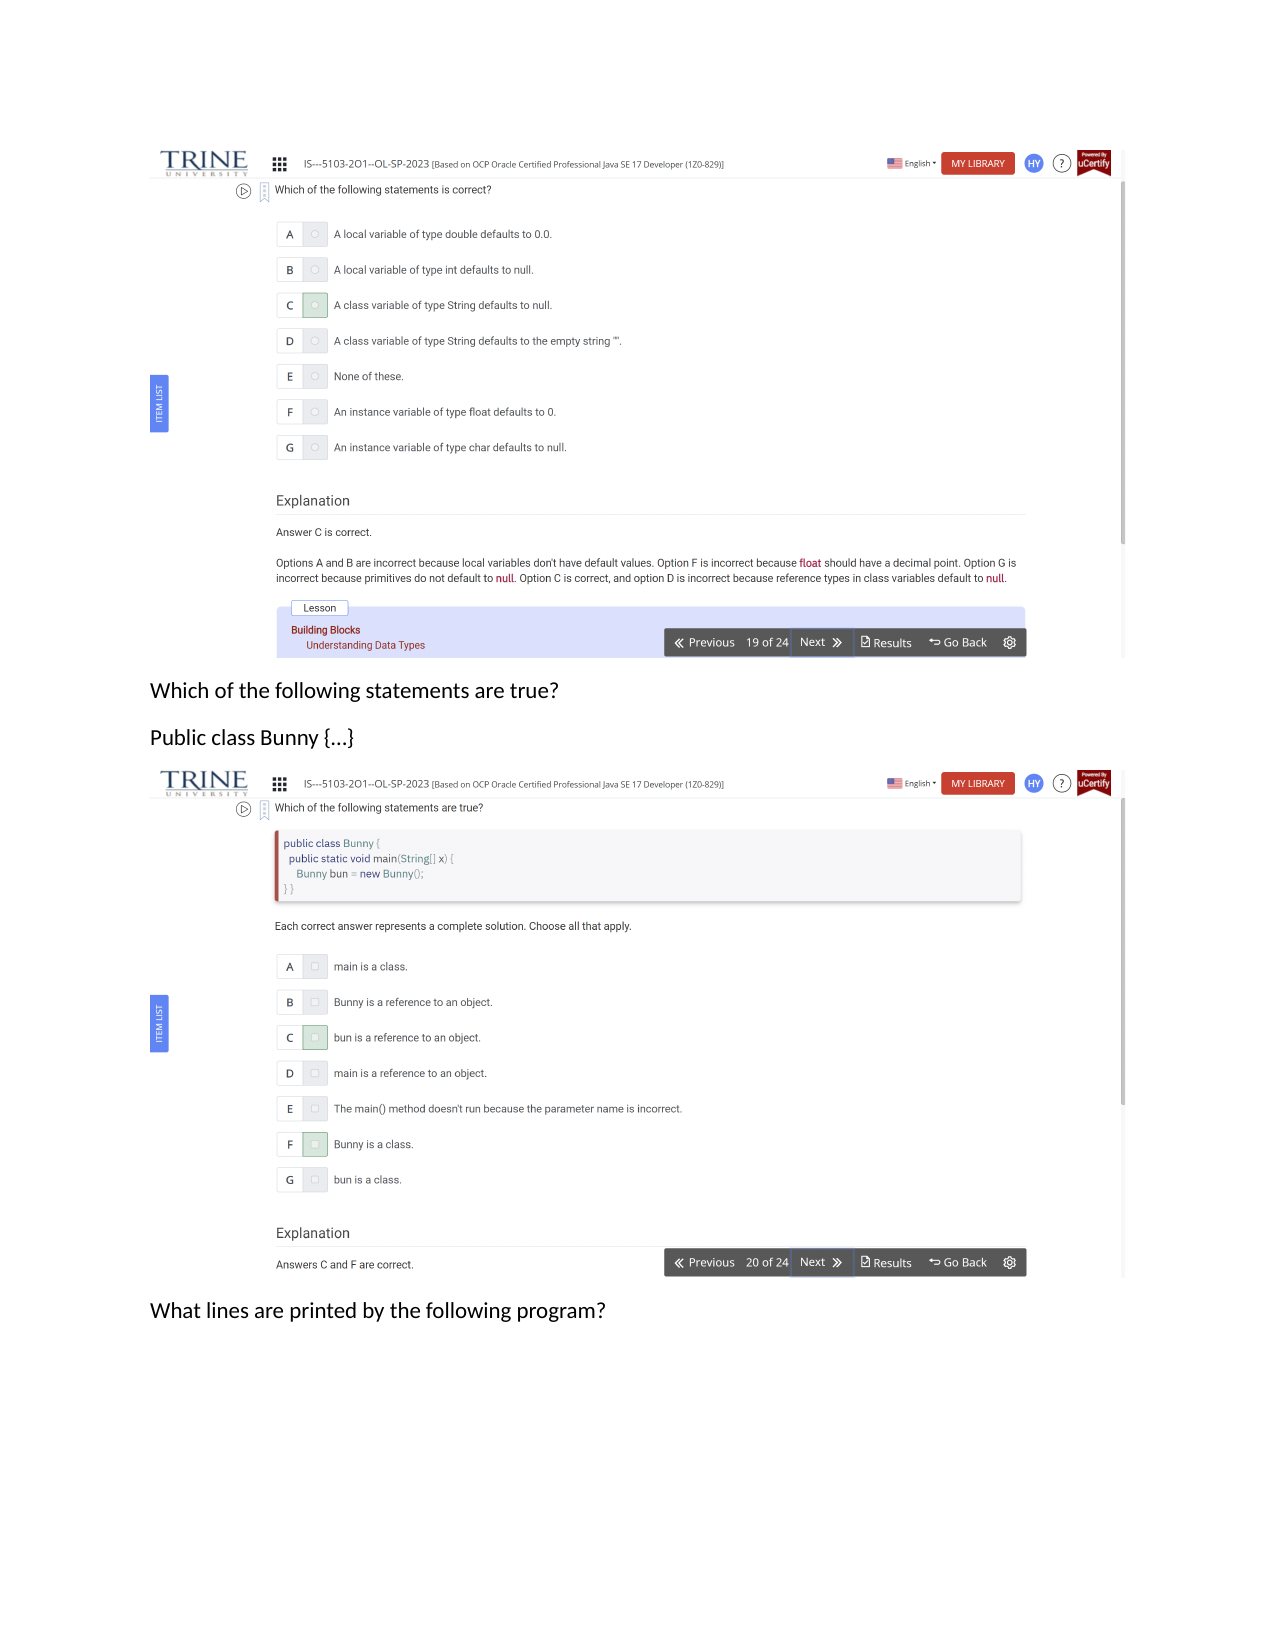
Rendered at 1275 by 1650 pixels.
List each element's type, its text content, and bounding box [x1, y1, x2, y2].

text Public class Bunny {…} [150, 723, 1125, 751]
text Which of the following statements are true? [150, 676, 1125, 704]
picture [150, 150, 1125, 658]
text What lines are printed by the following program? [150, 1296, 1125, 1324]
picture [150, 770, 1125, 1278]
